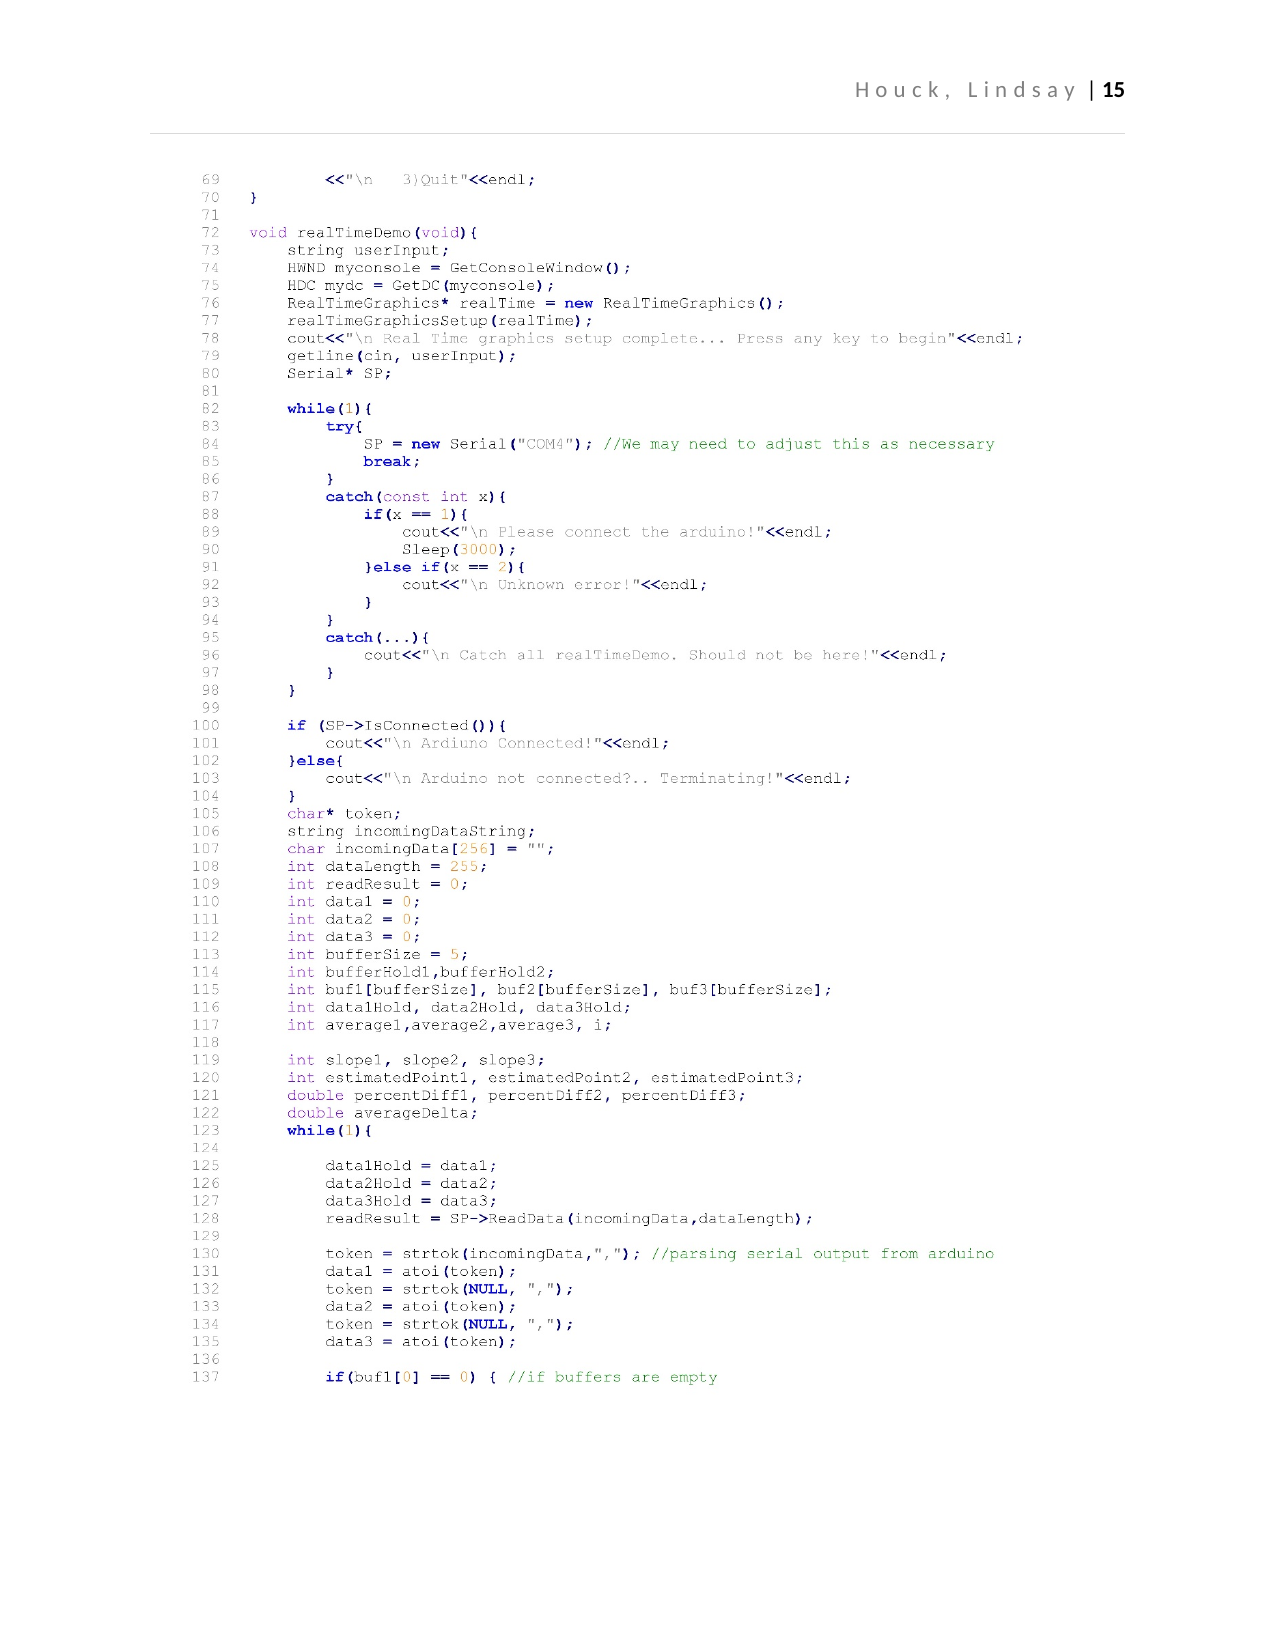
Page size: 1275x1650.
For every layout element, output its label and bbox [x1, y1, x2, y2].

picture [150, 150, 1125, 1412]
